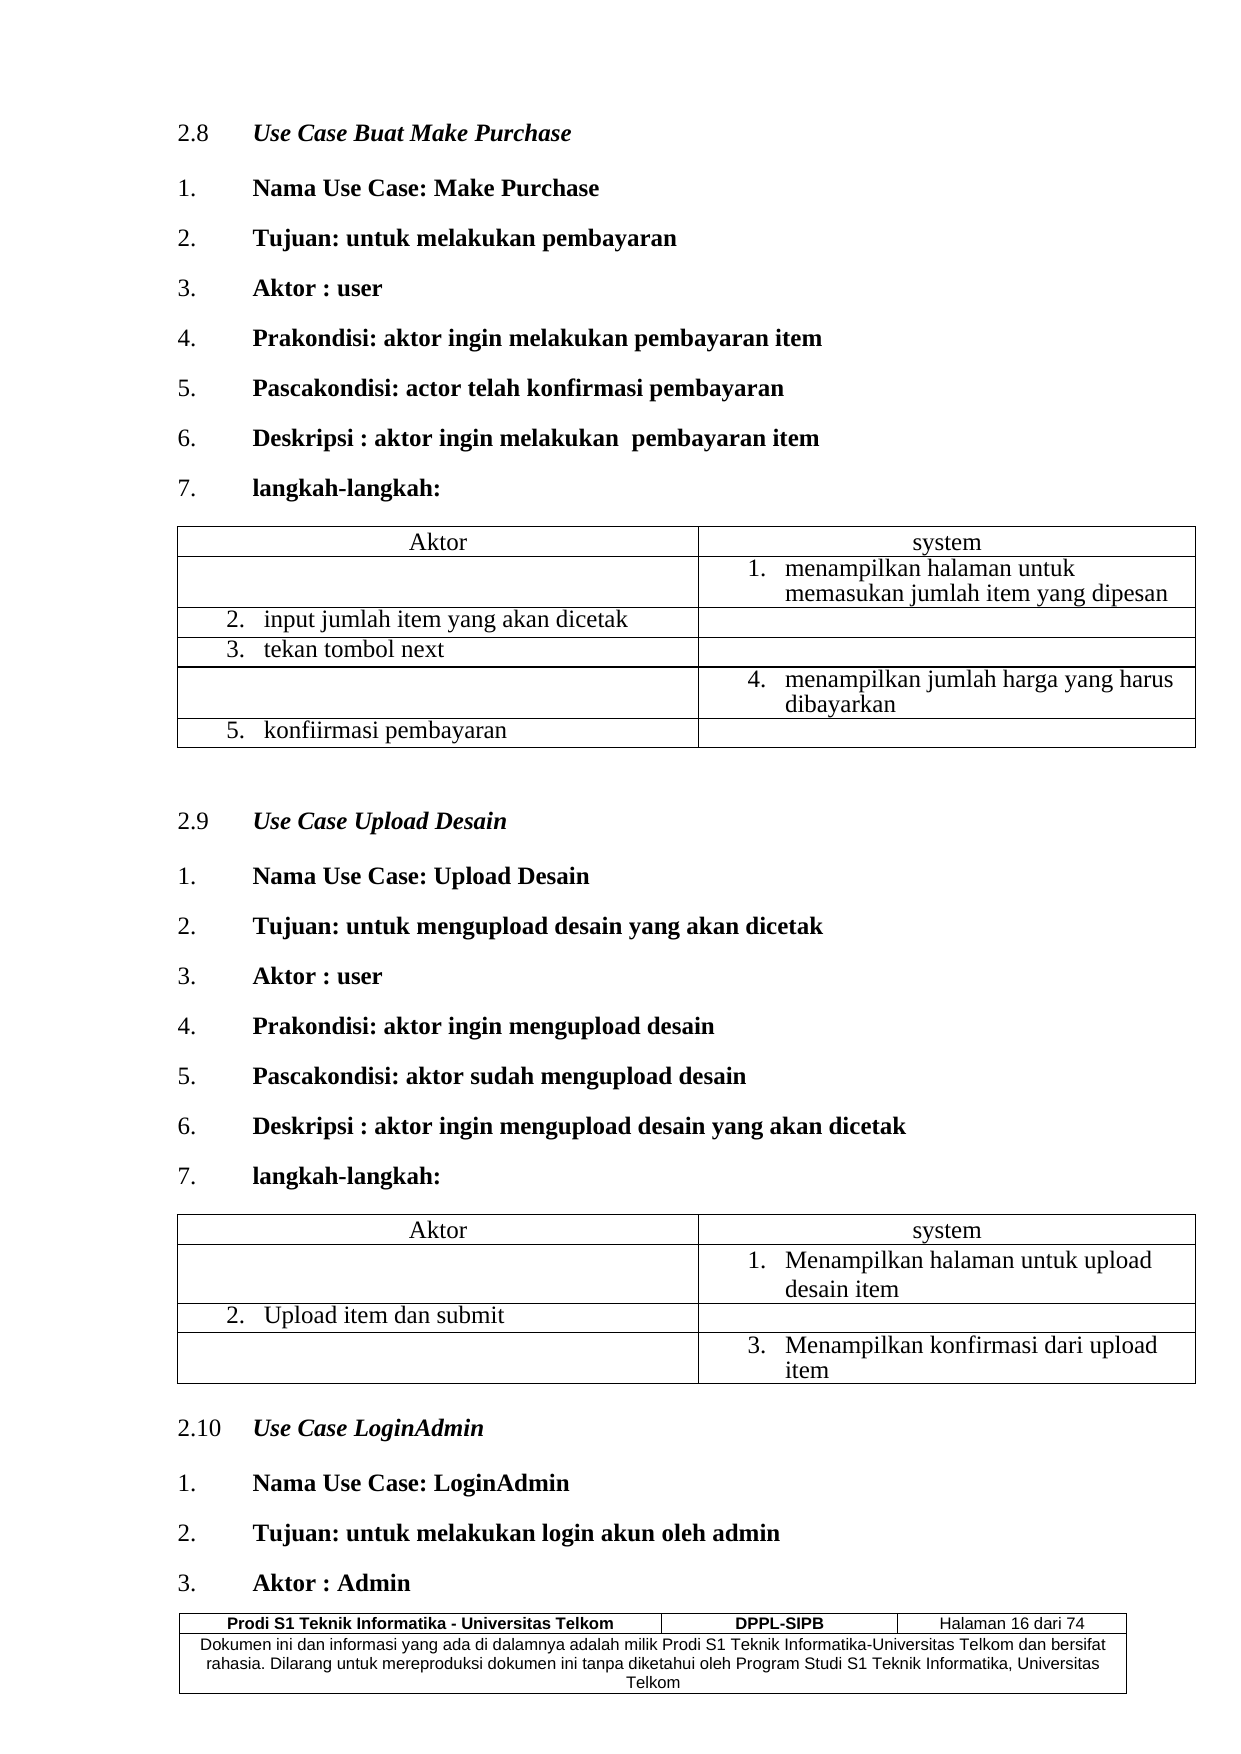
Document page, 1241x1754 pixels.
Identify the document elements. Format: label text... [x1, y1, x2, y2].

table_cell [178, 557, 698, 607]
subtitle Prakondisi: aktor ingin melakukan pembayaran item [177, 326, 1122, 351]
subtitle Tujuan: untuk melakukan login akun oleh admin [177, 1521, 1122, 1546]
table_cell konfiirmasi pembayaran [178, 719, 698, 747]
subtitle Pascakondisi: actor telah konfirmasi pembayaran [177, 376, 1122, 401]
subtitle Use Case LoginAdmin [177, 1413, 1122, 1442]
table_header system [699, 1215, 1195, 1244]
subtitle Deskripsi : aktor ingin melakukan pembayaran item [177, 426, 1122, 451]
table_cell [178, 668, 698, 717]
table_cell [699, 1304, 1195, 1332]
subtitle Deskripsi : aktor ingin mengupload desain yang akan dicetak [177, 1114, 1122, 1139]
subtitle Tujuan: untuk melakukan pembayaran [177, 226, 1122, 251]
table_header Aktor [178, 527, 698, 556]
subtitle Nama Use Case: Make Purchase [177, 176, 1122, 201]
subtitle Aktor : user [177, 964, 1122, 989]
subtitle Aktor : Admin [177, 1571, 1122, 1596]
table_cell Menampilkan konfirmasi dari upload item [699, 1333, 1195, 1383]
table_cell [178, 1333, 698, 1383]
table_header system [699, 527, 1195, 556]
table_cell menampilkan jumlah harga yang harus dibayarkan [699, 668, 1195, 717]
table_cell Menampilkan halaman untuk upload desain item [699, 1245, 1195, 1302]
subtitle Pascakondisi: aktor sudah mengupload desain [177, 1064, 1122, 1089]
table_cell input jumlah item yang akan dicetak [178, 608, 698, 637]
table_cell Upload item dan submit [178, 1304, 698, 1332]
subtitle Nama Use Case: LoginAdmin [177, 1471, 1122, 1496]
table_cell [699, 608, 1195, 637]
table_cell tekan tombol next [178, 638, 698, 666]
subtitle Prakondisi: aktor ingin mengupload desain [177, 1014, 1122, 1039]
subtitle Aktor : user [177, 276, 1122, 301]
subtitle Tujuan: untuk mengupload desain yang akan dicetak [177, 914, 1122, 939]
subtitle Nama Use Case: Upload Desain [177, 864, 1122, 889]
table_cell menampilkan halaman untuk memasukan jumlah item yang dipesan [699, 557, 1195, 607]
table_cell [178, 1245, 698, 1302]
table_cell [699, 638, 1195, 666]
subtitle langkah-langkah: [177, 476, 1122, 501]
table_cell [699, 719, 1195, 747]
subtitle langkah-langkah: [177, 1164, 1122, 1189]
subtitle Use Case Upload Desain [177, 806, 1122, 835]
subtitle Use Case Buat Make Purchase [177, 118, 1122, 147]
table_header Aktor [178, 1215, 698, 1244]
